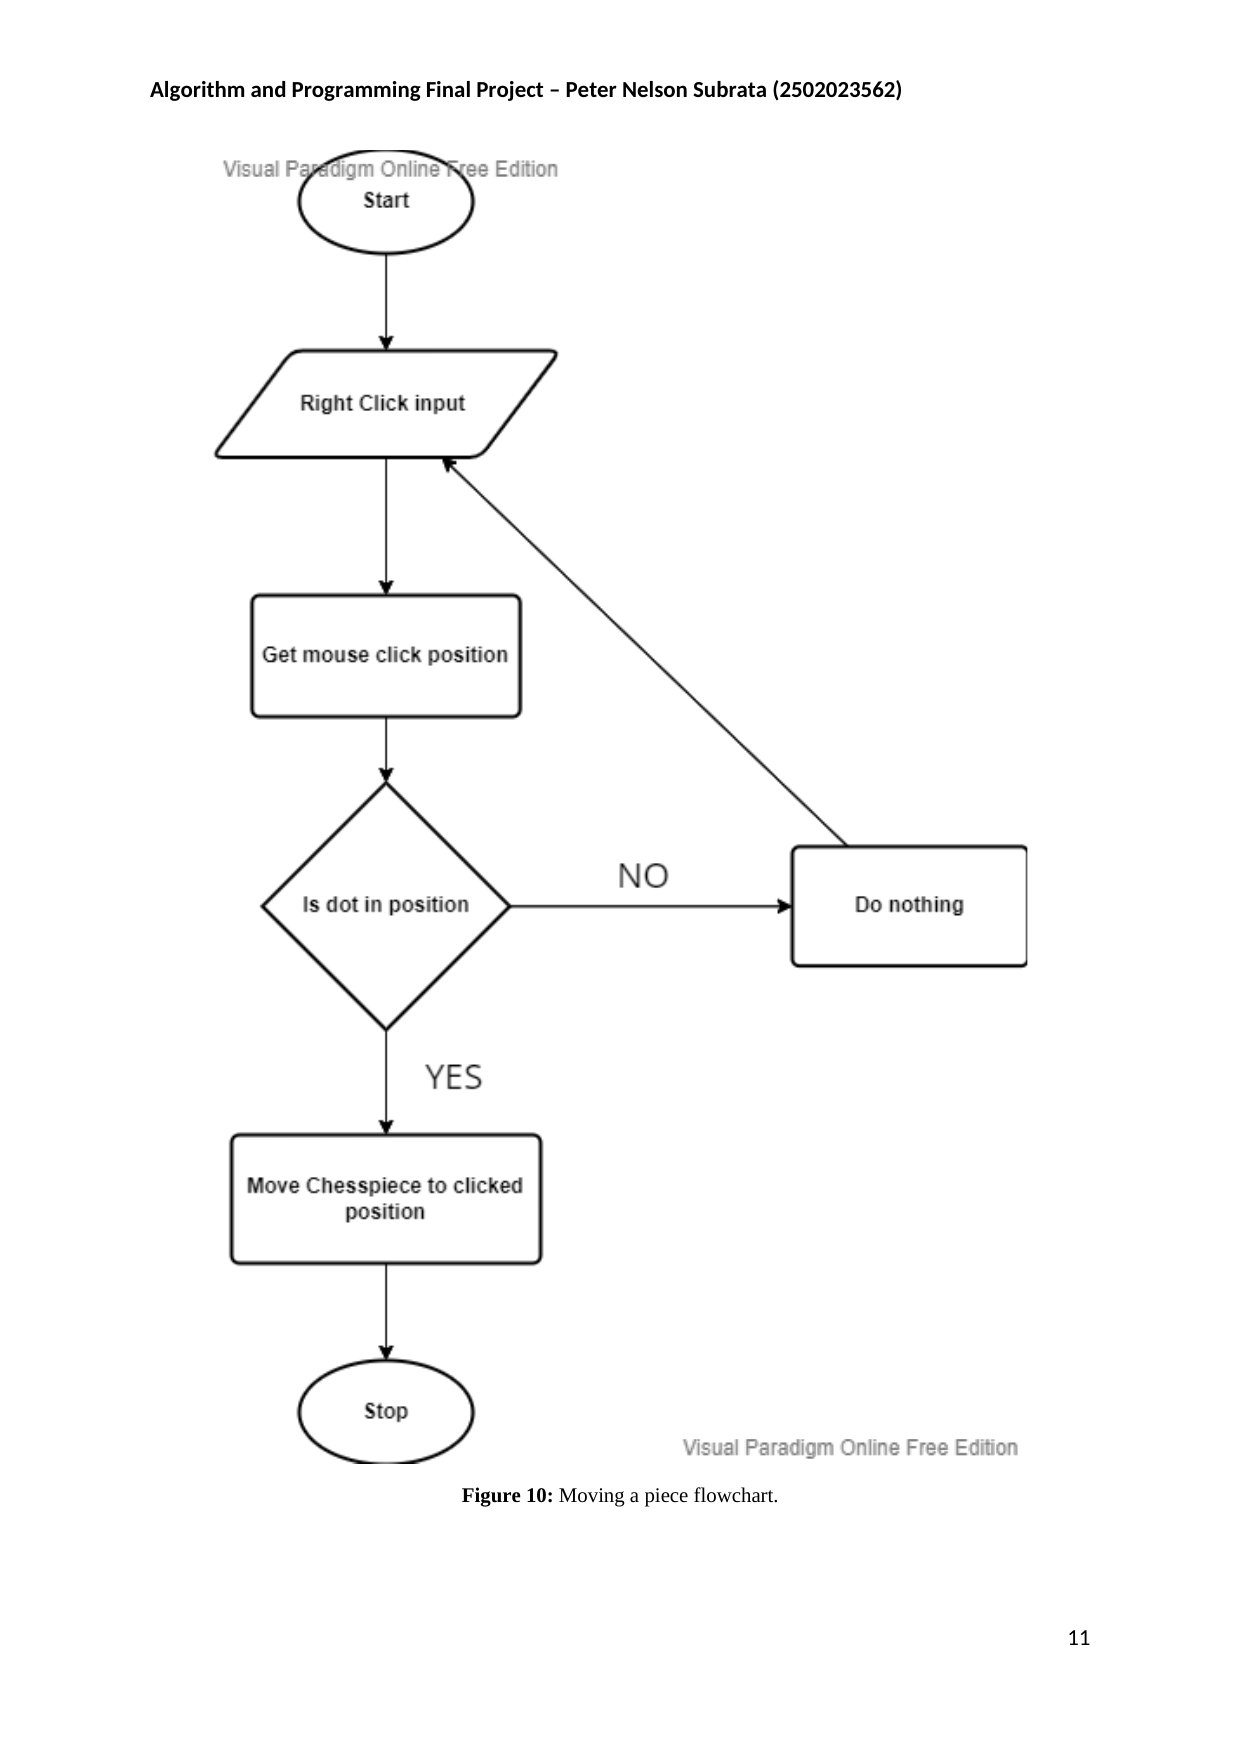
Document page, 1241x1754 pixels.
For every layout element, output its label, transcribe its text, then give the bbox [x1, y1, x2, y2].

text Figure 10: Moving a piece flowchart. [150, 1483, 1090, 1507]
picture [212, 150, 1028, 1464]
